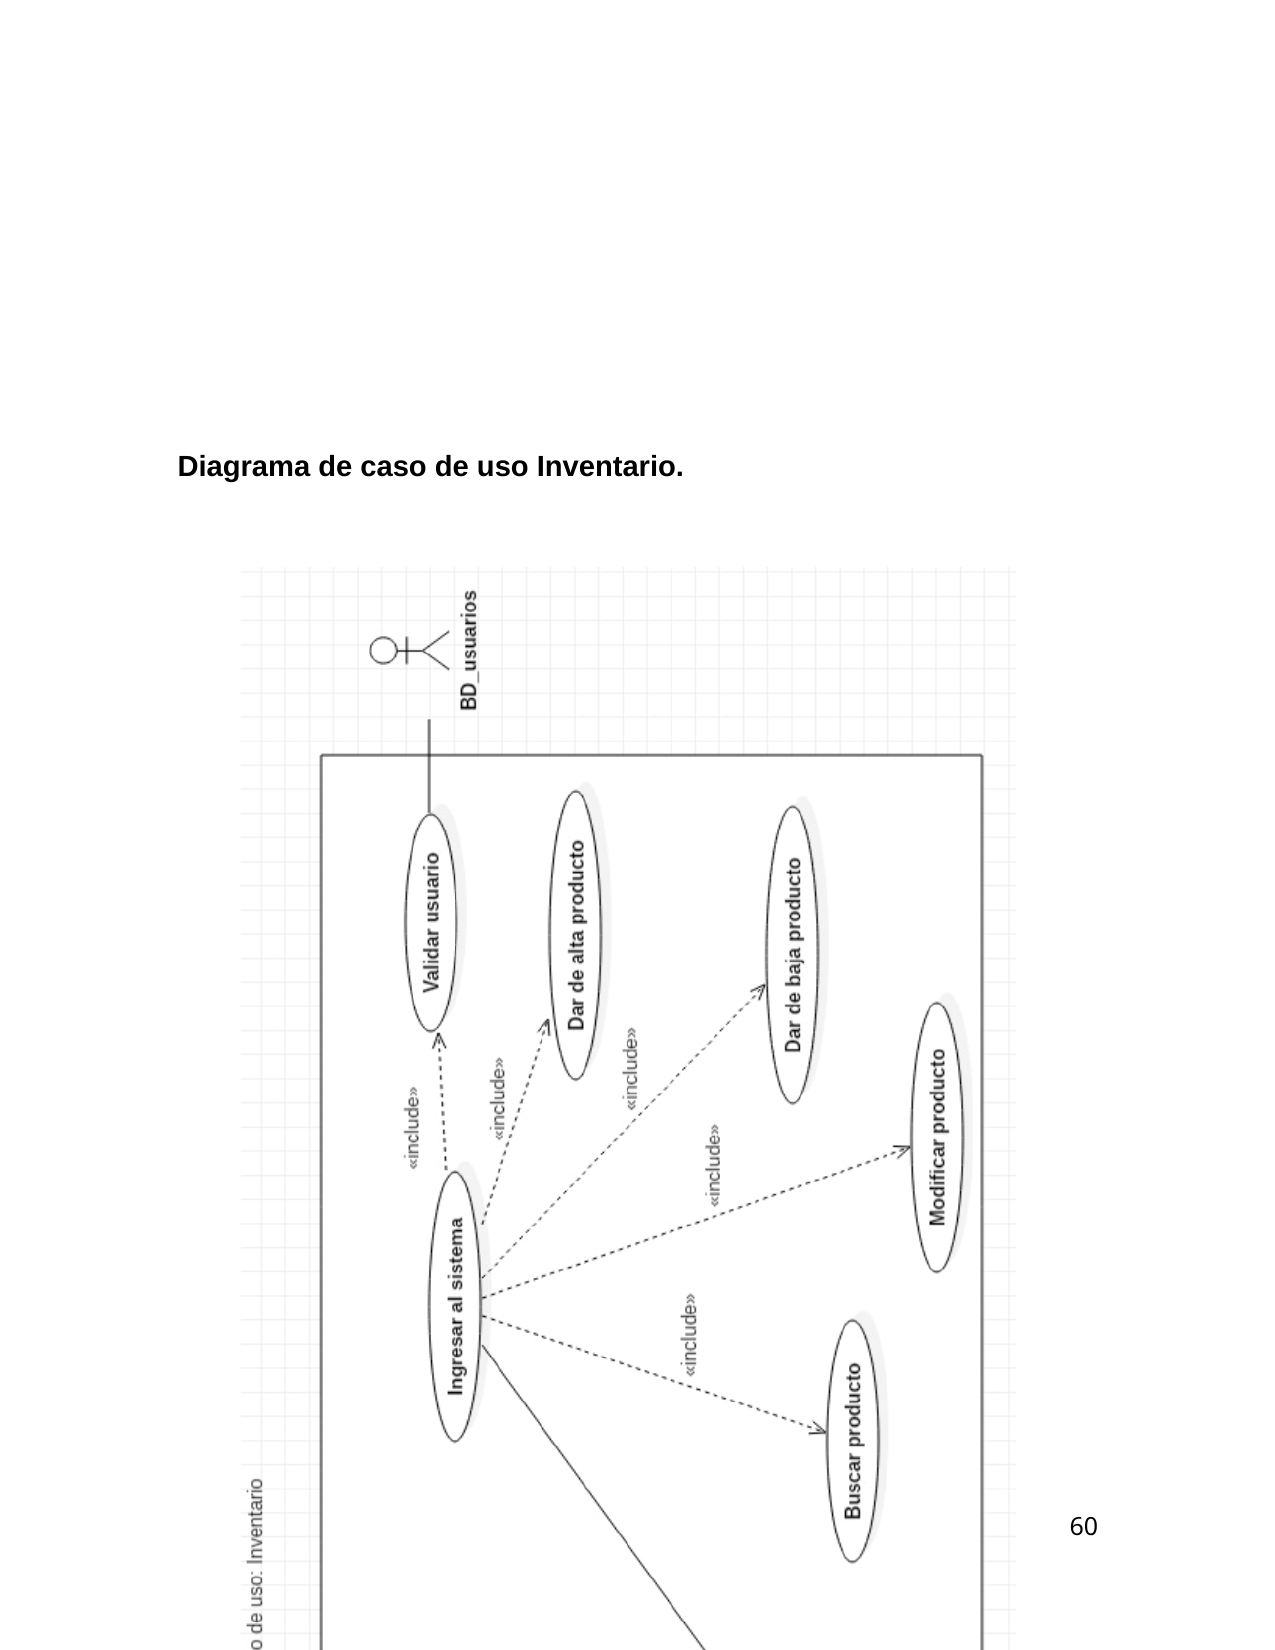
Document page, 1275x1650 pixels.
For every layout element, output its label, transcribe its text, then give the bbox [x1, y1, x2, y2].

picture [241, 568, 1016, 1650]
text Diagrama de caso de uso Inventario. [177, 449, 1098, 483]
